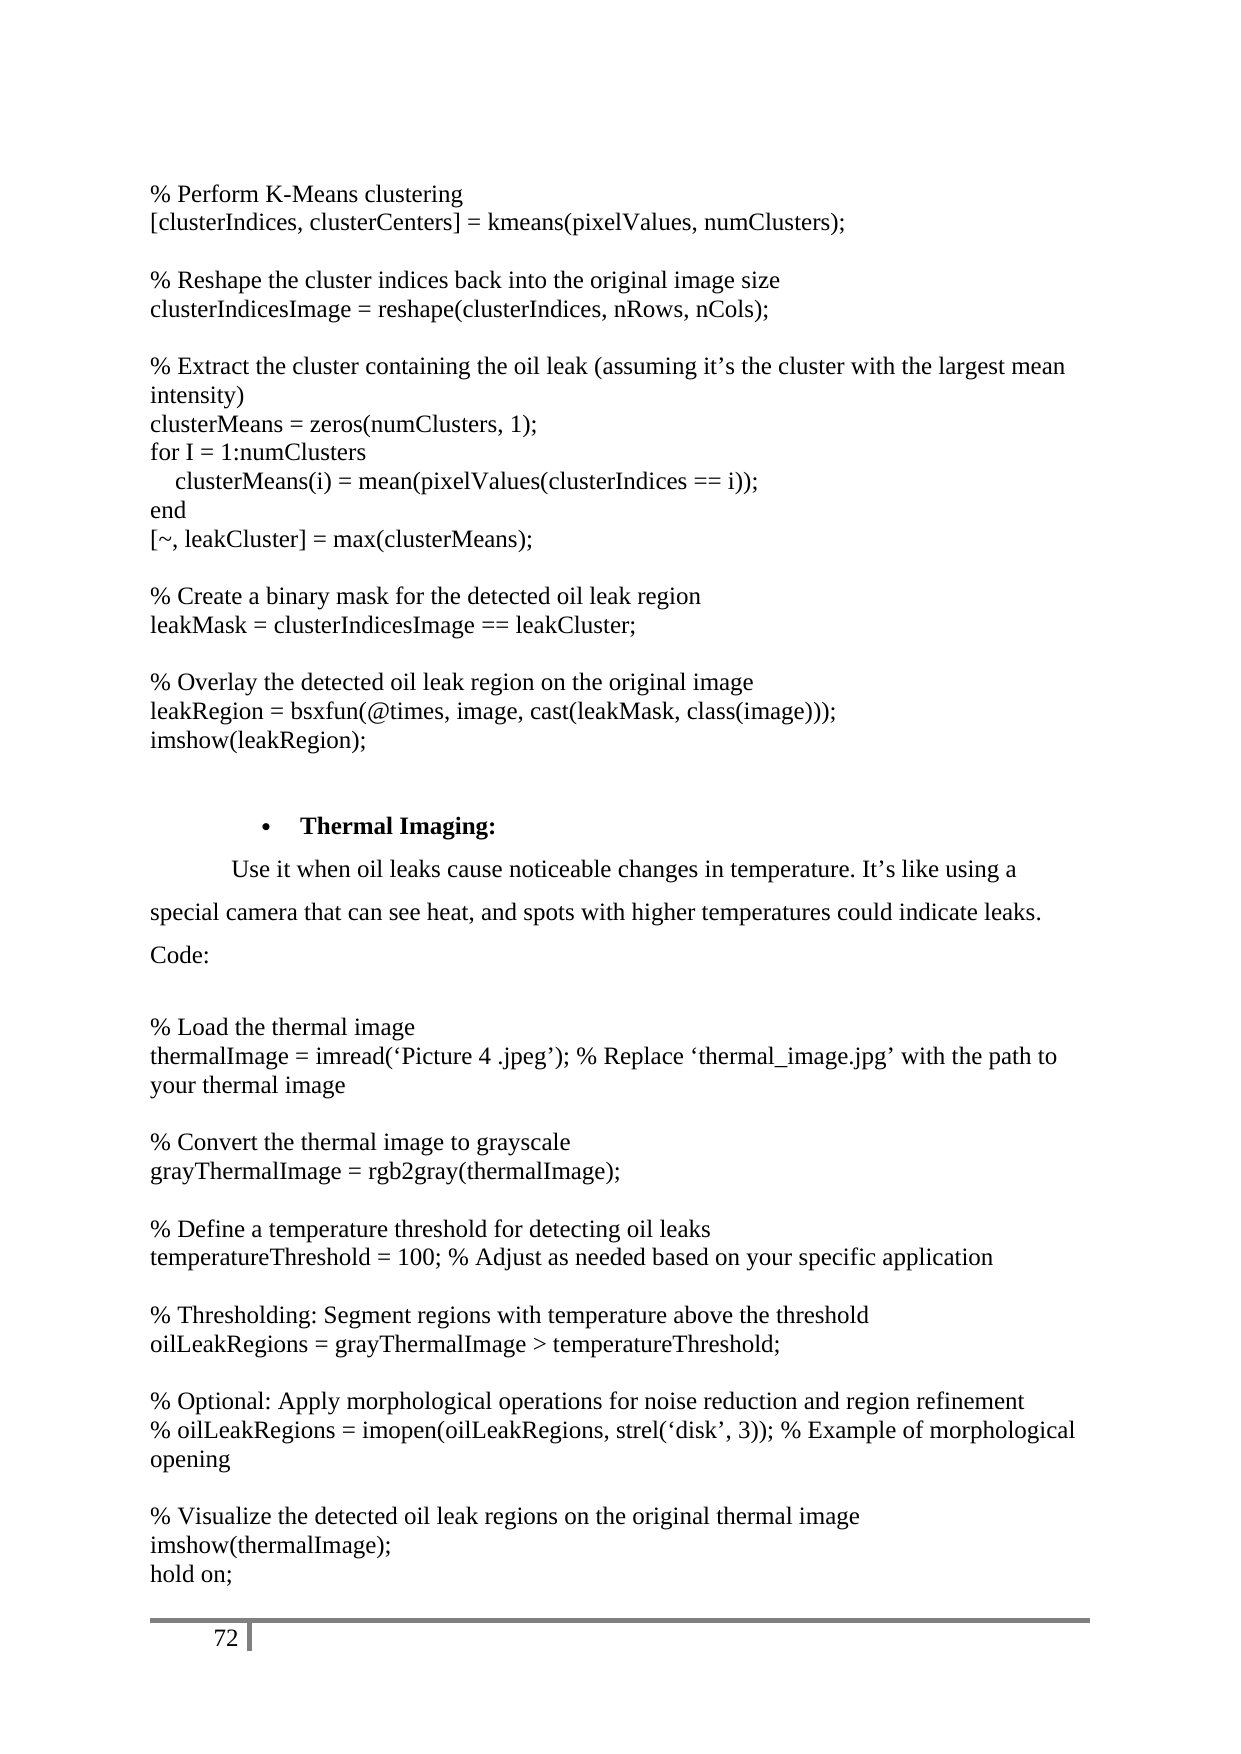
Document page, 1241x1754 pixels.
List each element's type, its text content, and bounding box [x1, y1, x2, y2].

text [~, leakCluster] = max(clusterMeans); [150, 524, 1090, 552]
text end [150, 495, 1090, 524]
text imshow(thermalImage); [150, 1530, 1090, 1559]
text Code: [150, 941, 1090, 969]
text leakMask = clusterIndicesImage == leakCluster; [150, 610, 1090, 639]
text % Reshape the cluster indices back into the original image size [150, 265, 1090, 294]
text grayThermalImage = rgb2gray(thermalImage); [150, 1156, 1090, 1185]
text clusterMeans = zeros(numClusters, 1); [150, 409, 1090, 437]
text % oilLeakRegions = imopen(oilLeakRegions, strel(‘disk’, 3)); % Example of morphological opening [150, 1415, 1090, 1472]
text % Create a binary mask for the detected oil leak region [150, 581, 1090, 610]
text temperatureThreshold = 100; % Adjust as needed based on your specific application [150, 1242, 1090, 1271]
text leakRegion = bsxfun(@times, image, cast(leakMask, class(image))); [150, 696, 1090, 725]
text % Overlay the detected oil leak region on the original image [150, 667, 1090, 696]
text % Convert the thermal image to grayscale [150, 1127, 1090, 1156]
list Use it when oil leaks cause noticeable changes in temperature. It’s like using a special camera that can see heat, and spots with higher temperatures could indicate leaks. [150, 854, 1090, 926]
text clusterMeans(i) = mean(pixelValues(clusterIndices == i)); [150, 466, 1090, 495]
text thermalImage = imread(‘Picture 4 .jpeg’); % Replace ‘thermal_image.jpg’ with the path to your thermal image [150, 1041, 1090, 1099]
text [clusterIndices, clusterCenters] = kmeans(pixelValues, numClusters); [150, 207, 1090, 236]
text % Perform K-Means clustering [150, 179, 1090, 207]
text % Visualize the detected oil leak regions on the original thermal image [150, 1501, 1090, 1530]
text oilLeakRegions = grayThermalImage > temperatureThreshold; [150, 1329, 1090, 1357]
text imshow(leakRegion); [150, 725, 1090, 754]
text clusterIndicesImage = reshape(clusterIndices, nRows, nCols); [150, 294, 1090, 322]
text for I = 1:numClusters [150, 437, 1090, 466]
list Thermal Imaging: [262, 811, 1090, 840]
text % Define a temperature threshold for detecting oil leaks [150, 1214, 1090, 1242]
text % Extract the cluster containing the oil leak (assuming it’s the cluster with the largest mean intensity) [150, 351, 1090, 409]
text % Load the thermal image [150, 1012, 1090, 1041]
text % Optional: Apply morphological operations for noise reduction and region refinement [150, 1386, 1090, 1415]
text % Thresholding: Segment regions with temperature above the threshold [150, 1300, 1090, 1329]
text hold on; [150, 1559, 1090, 1587]
